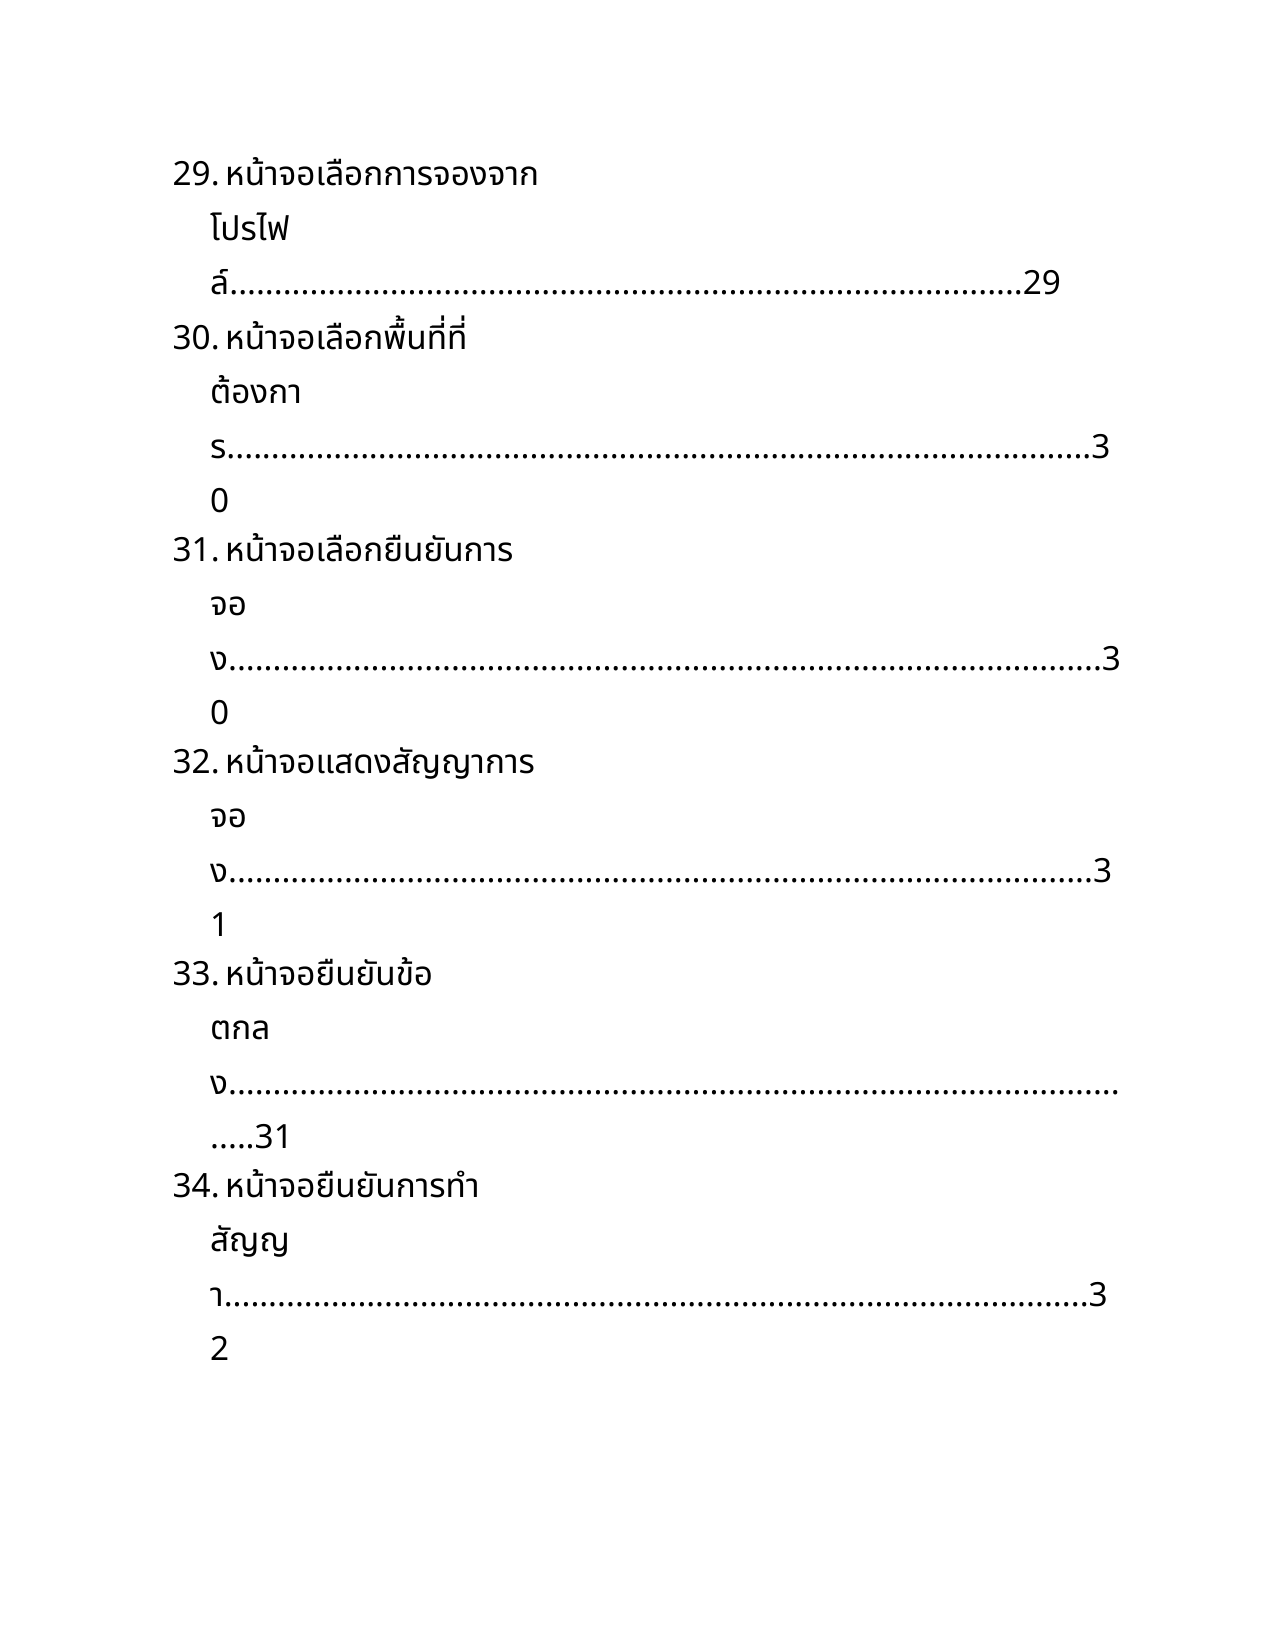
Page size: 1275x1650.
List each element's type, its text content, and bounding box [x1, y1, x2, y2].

list หน้าจอเลือกพื้นที่ที่ต้องการ.................................................................................................30 [172, 313, 1125, 522]
list หน้าจอยืนยันข้อตกลง.........................................................................................................31 [172, 950, 1125, 1158]
list หน้าจอยืนยันการทำสัญญา.................................................................................................32 [172, 1162, 1125, 1370]
list หน้าจอแสดงสัญญาการจอง.................................................................................................31 [172, 738, 1125, 946]
list หน้าจอเลือกการจองจากโปรไฟล์.........................................................................................29 [172, 150, 1125, 309]
list หน้าจอเลือกยืนยันการจอง..................................................................................................30 [172, 526, 1125, 734]
